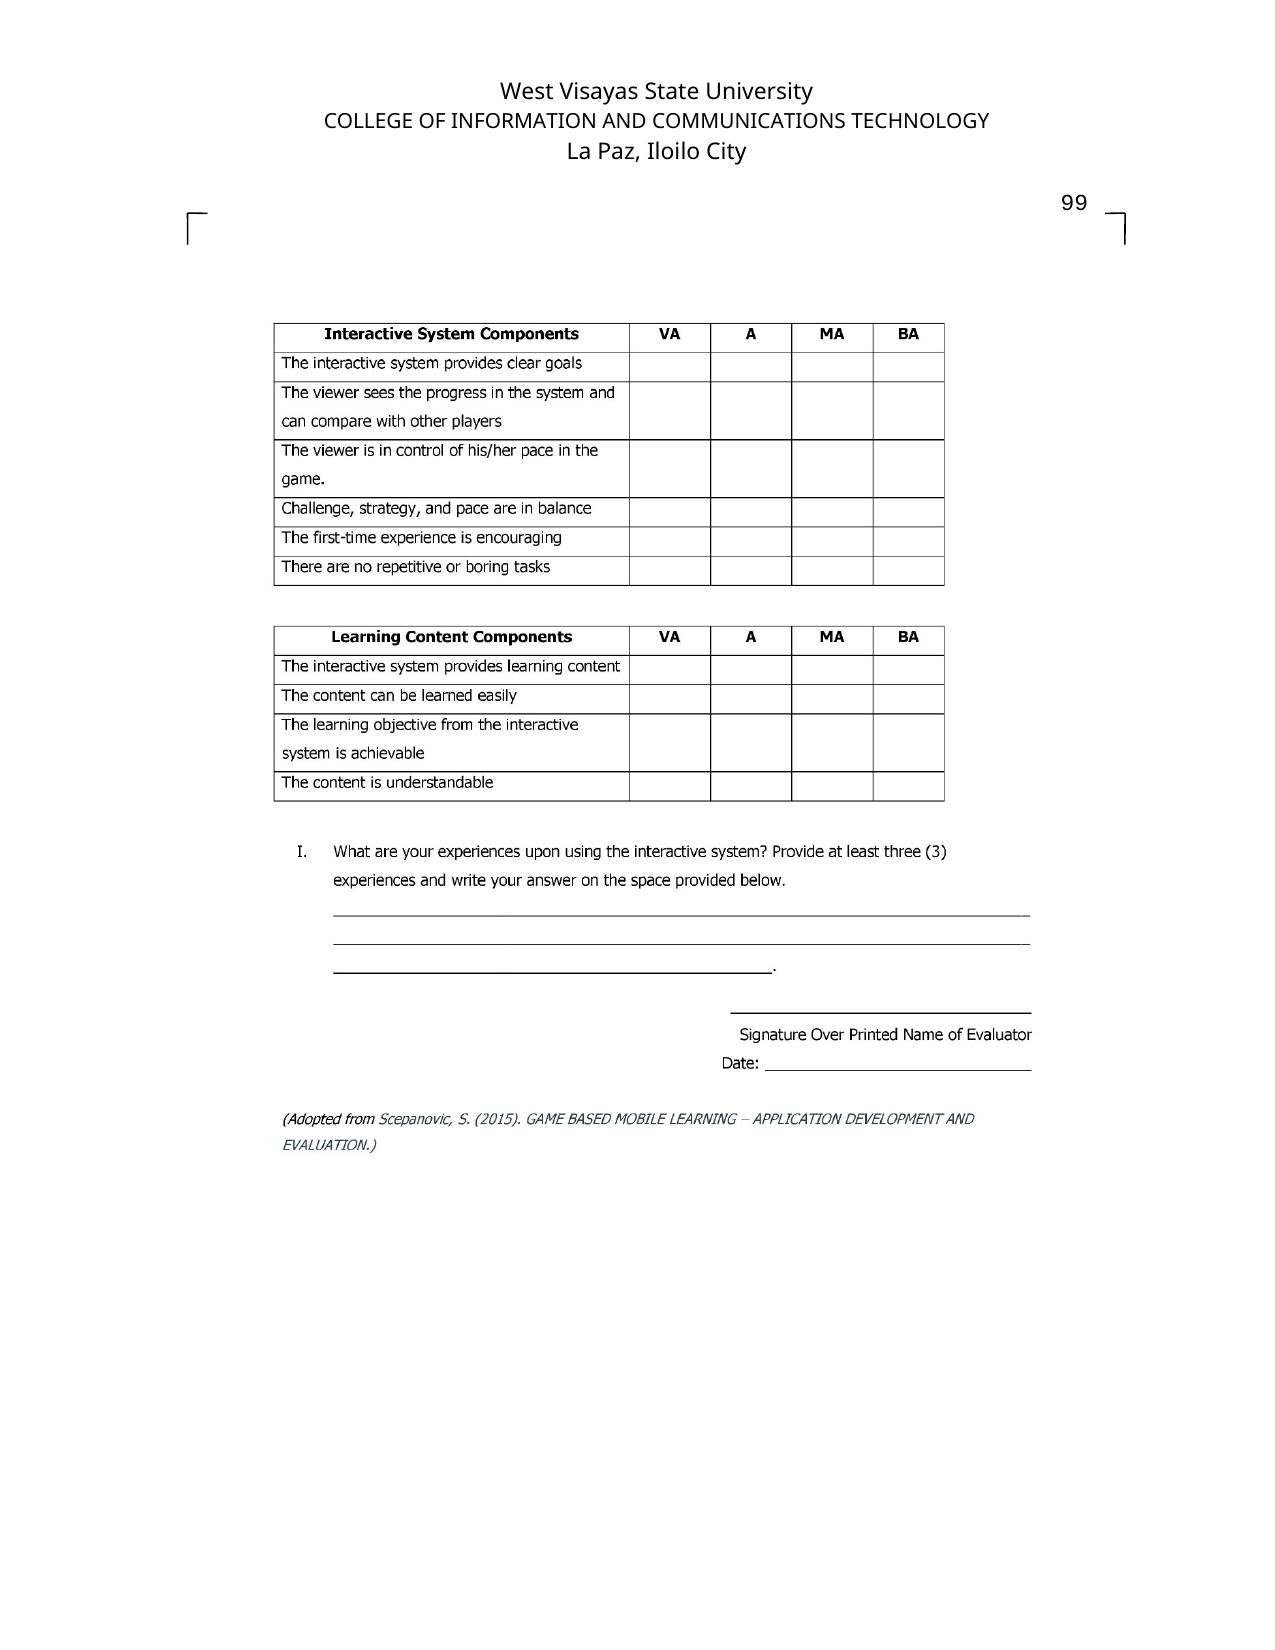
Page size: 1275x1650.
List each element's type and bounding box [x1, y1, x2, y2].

picture [230, 271, 1083, 1478]
